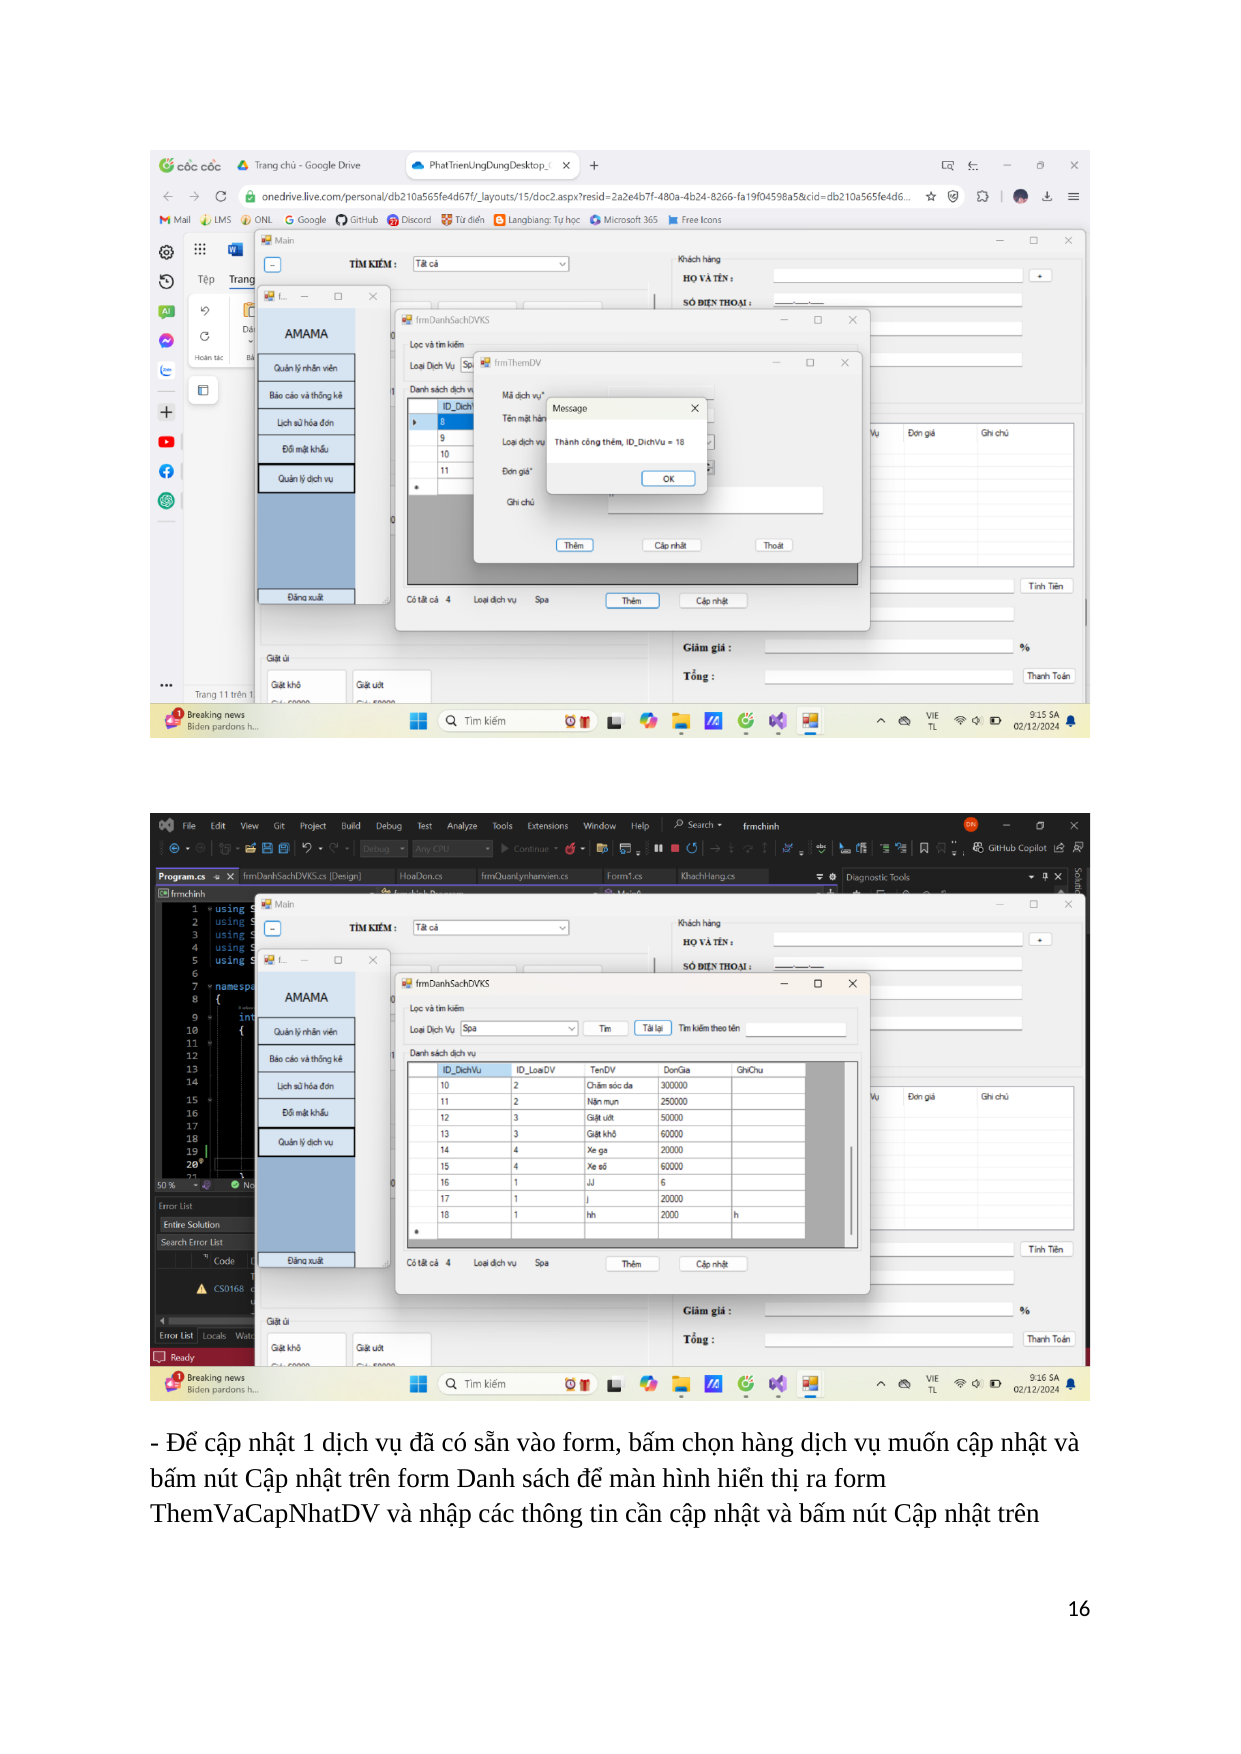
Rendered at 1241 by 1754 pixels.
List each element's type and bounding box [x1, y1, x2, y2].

picture [150, 813, 1091, 1401]
text [150, 1426, 1090, 1529]
picture [150, 150, 1091, 738]
